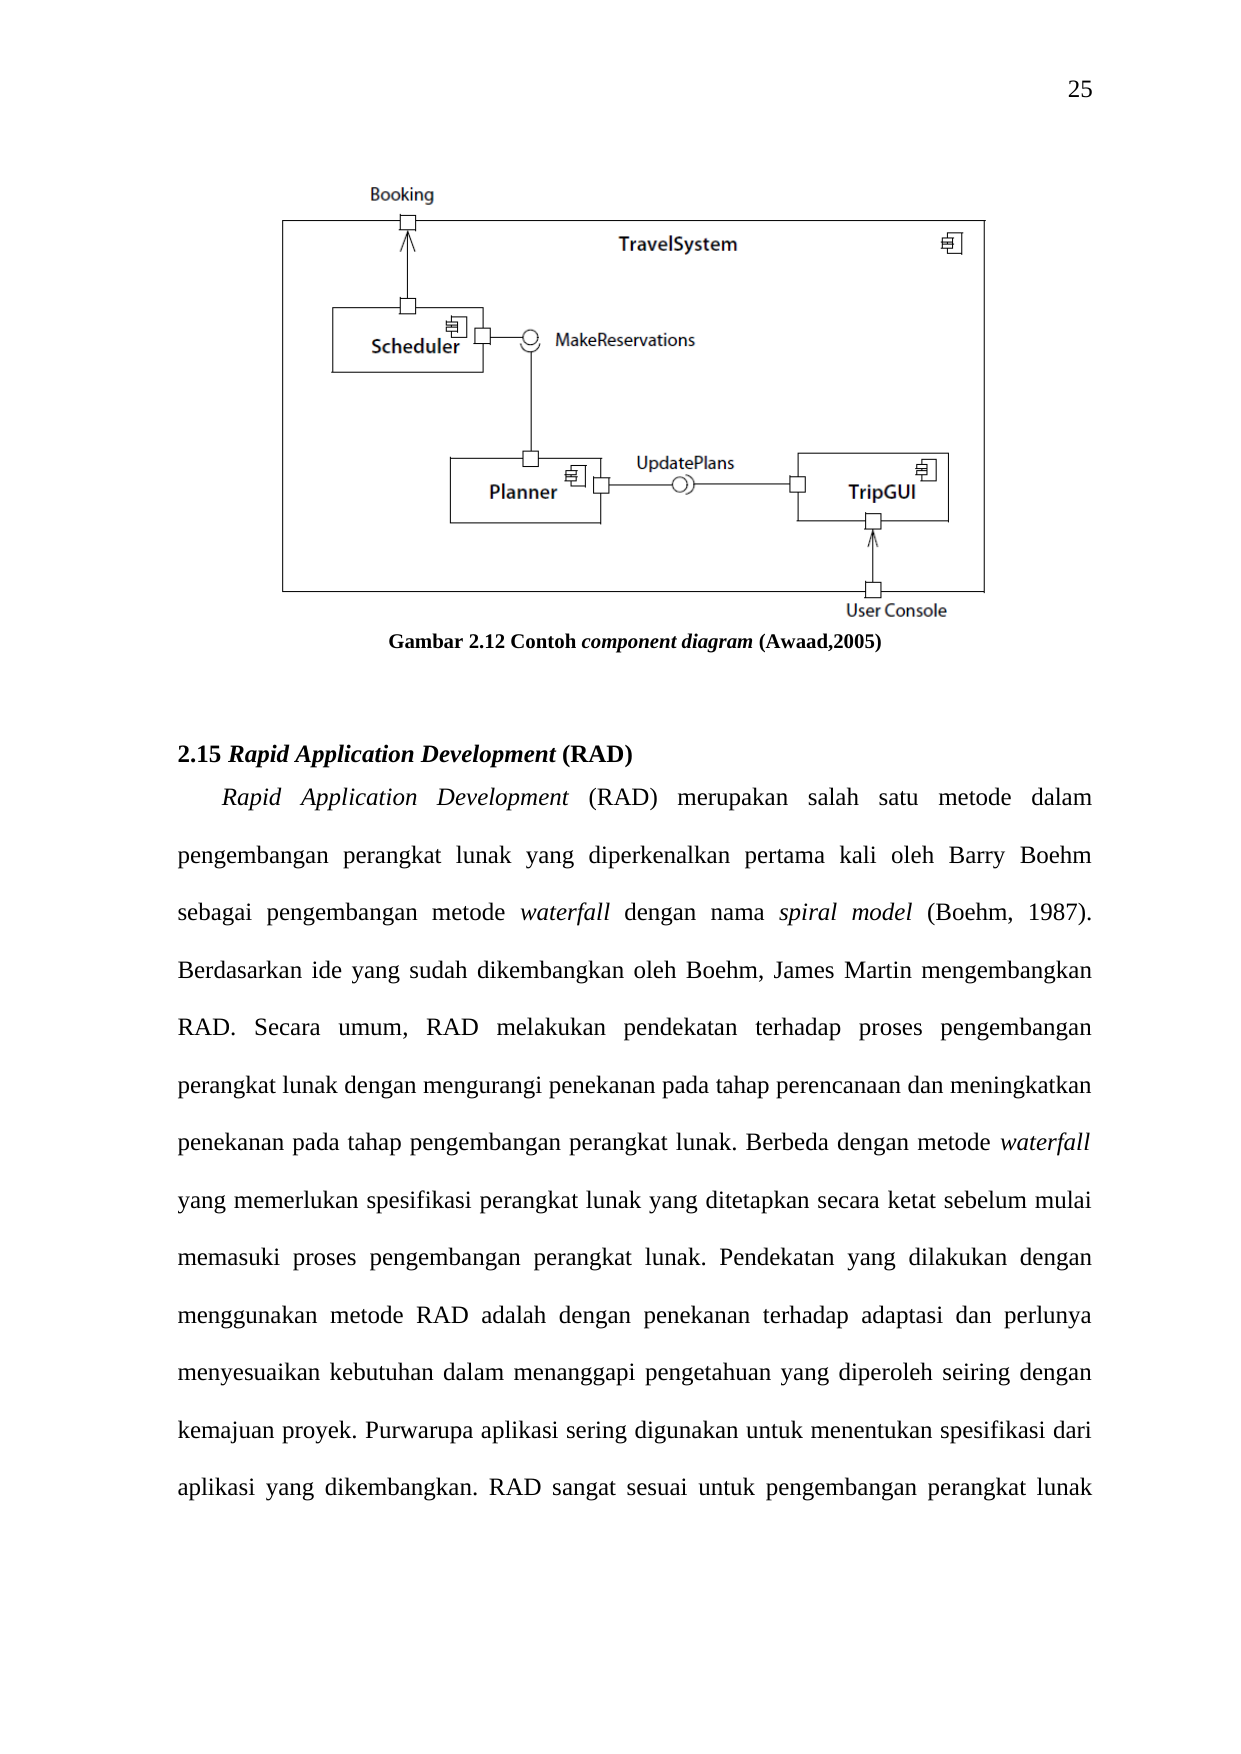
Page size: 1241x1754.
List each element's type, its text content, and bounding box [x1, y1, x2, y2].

picture [275, 177, 995, 630]
text Gambar 2.12 Contoh component diagram (Awaad,2005) [177, 629, 1092, 653]
text Rapid Application Development (RAD) [177, 739, 1092, 768]
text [177, 782, 1092, 1501]
